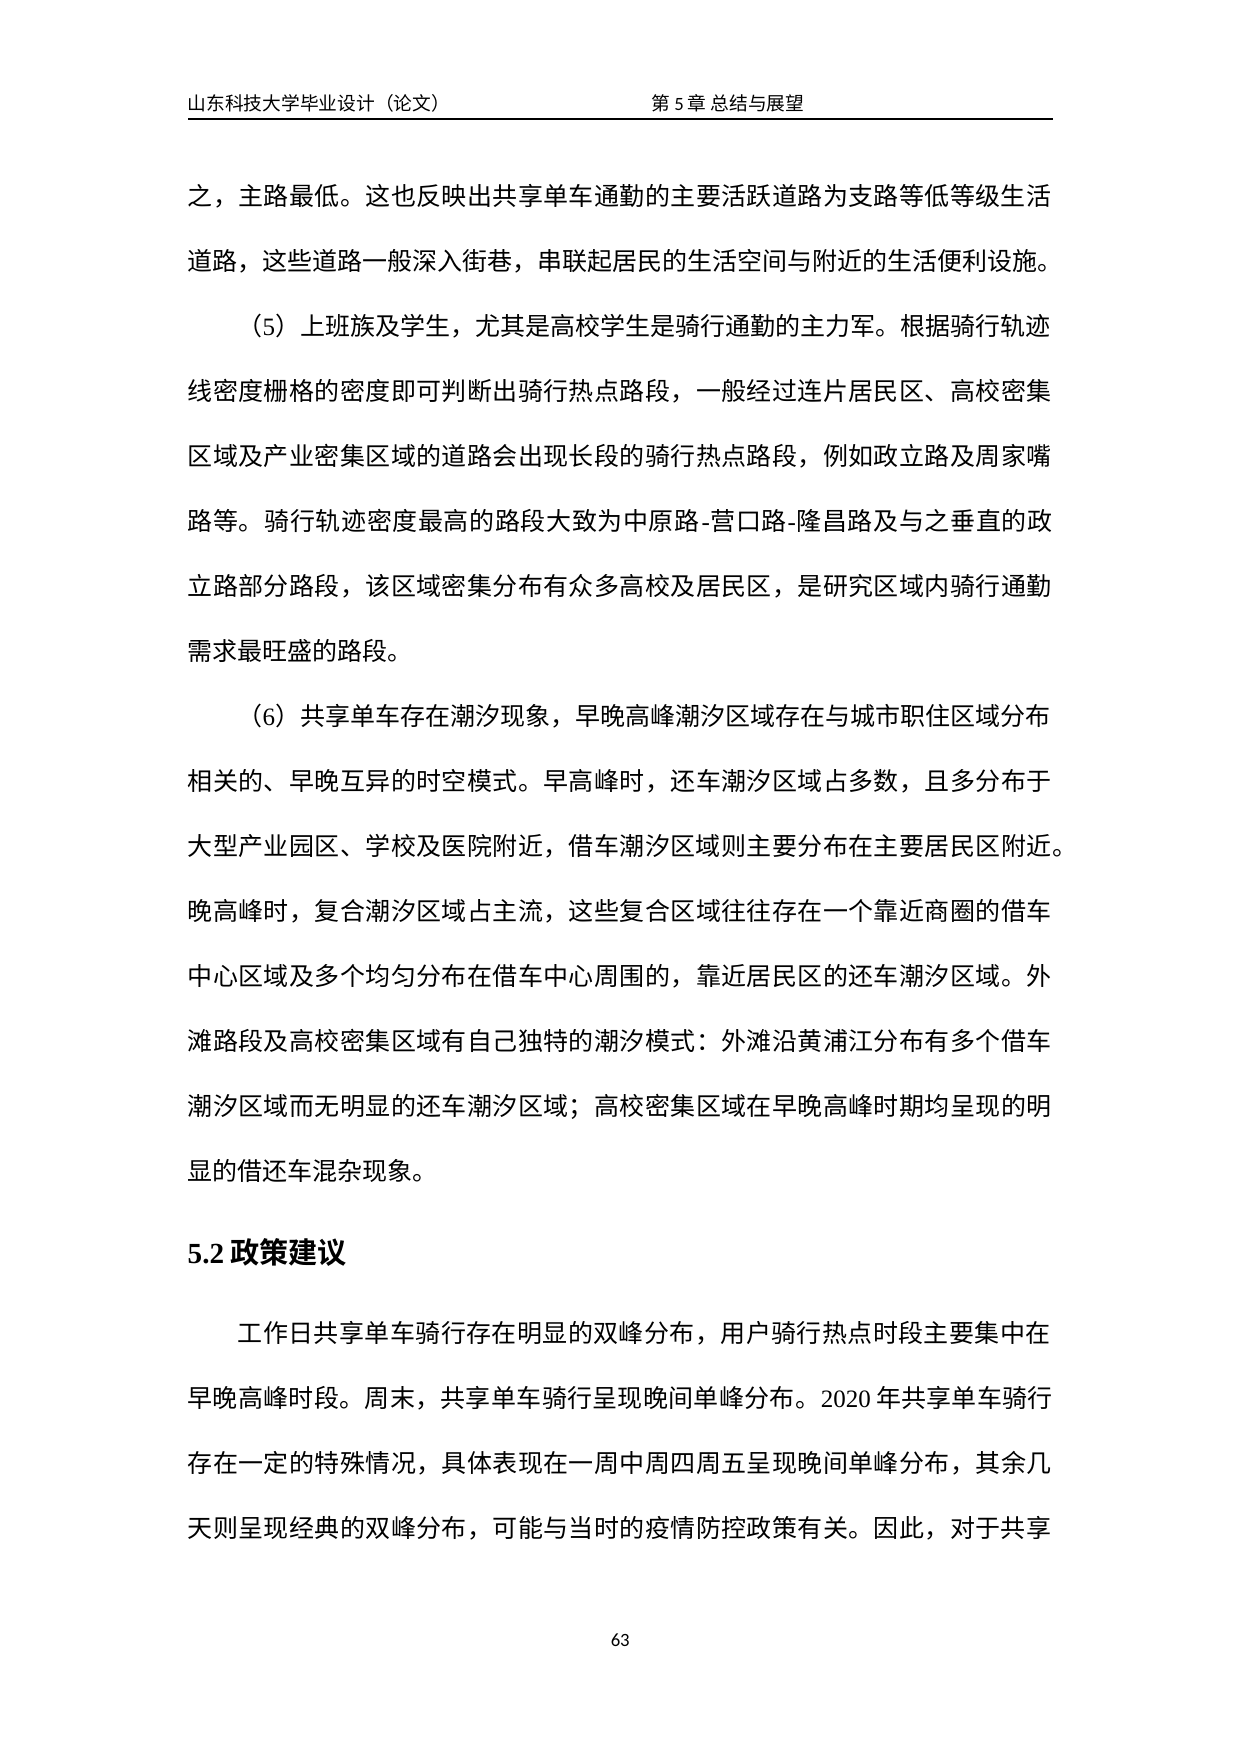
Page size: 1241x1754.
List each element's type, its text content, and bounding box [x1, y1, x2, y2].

text （5）上班族及学生，尤其是高校学生是骑行通勤的主力军。根据骑行轨迹线密度栅格的密度即可判断出骑行热点路段，一般经过连片居民区、高校密集区域及产业密集区域的道路会出现长段的骑行热点路段，例如政立路及周家嘴路等。骑行轨迹密度最高的路段大致为中原路-营口路-隆昌路及与之垂直的政立路部分路段，该区域密集分布有众多高校及居民区，是研究区域内骑行通勤需求最旺盛的路段。 [187, 292, 1053, 682]
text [187, 1299, 1053, 1559]
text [187, 162, 1053, 292]
list 5.2政策建议 [187, 1218, 1053, 1283]
text （6）共享单车存在潮汐现象，早晚高峰潮汐区域存在与城市职住区域分布相关的、早晚互异的时空模式。早高峰时，还车潮汐区域占多数，且多分布于大型产业园区、学校及医院附近，借车潮汐区域则主要分布在主要居民区附近。晚高峰时，复合潮汐区域占主流，这些复合区域往往存在一个靠近商圈的借车中心区域及多个均匀分布在借车中心周围的，靠近居民区的还车潮汐区域。外滩路段及高校密集区域有自己独特的潮汐模式：外滩沿黄浦江分布有多个借车潮汐区域而无明显的还车潮汐区域；高校密集区域在早晚高峰时期均呈现的明显的借还车混杂现象。 [187, 682, 1053, 1202]
